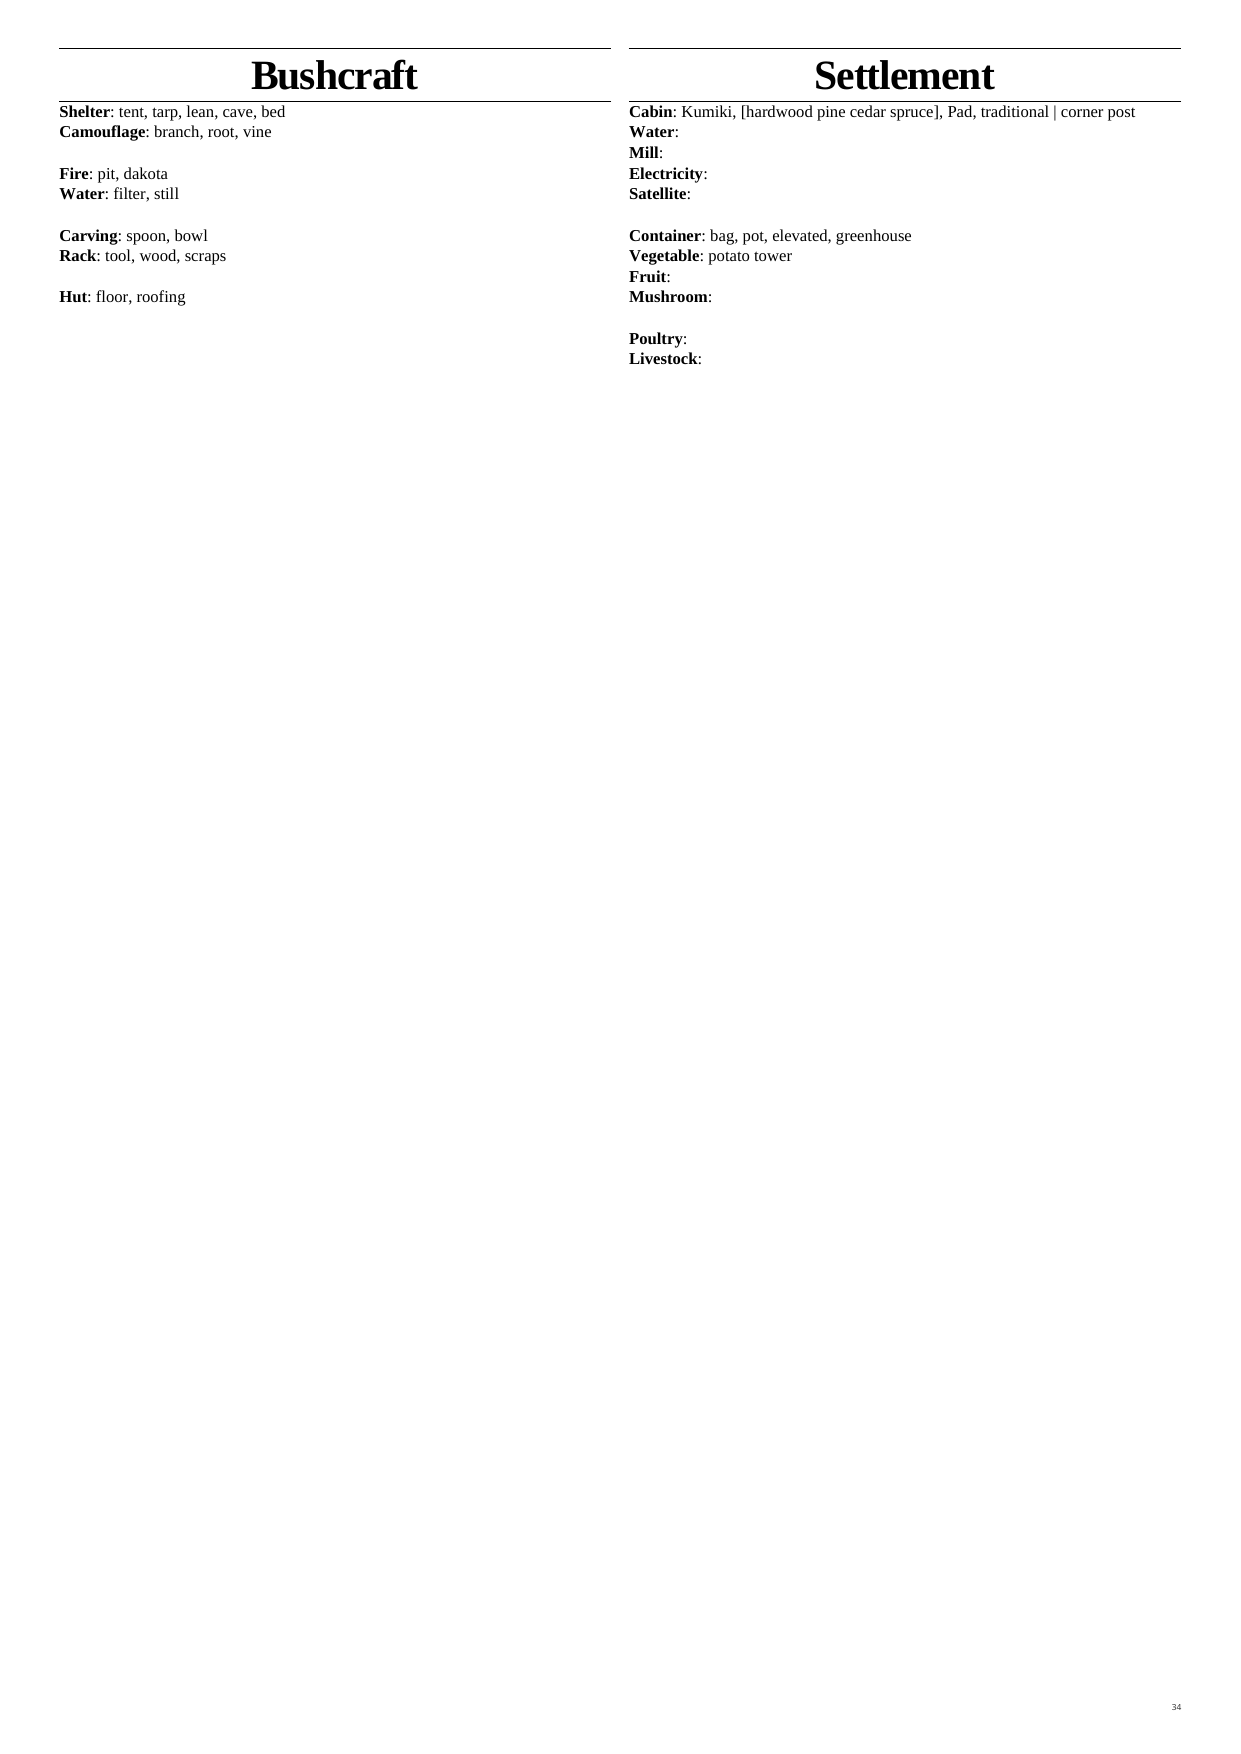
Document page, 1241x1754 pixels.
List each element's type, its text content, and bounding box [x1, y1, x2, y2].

text Mushroom: [629, 287, 1181, 306]
text Camouflage: branch, root, vine [59, 122, 611, 141]
text Water: [629, 122, 1181, 141]
text Container: bag, pot, elevated, greenhouse [629, 225, 1181, 244]
text Carving: spoon, bowl [59, 225, 611, 244]
text Poultry: [629, 328, 1181, 348]
text Electricity: [629, 163, 1181, 183]
text Mill: [629, 143, 1181, 162]
text Hut: floor, roofing [59, 287, 611, 306]
text Vegetable: potato tower [629, 246, 1181, 265]
subtitle Bushcraft [59, 49, 611, 101]
text Livestock: [629, 349, 1181, 368]
text Cabin: Kumiki, [hardwood pine cedar spruce], Pad, traditional | corner post [629, 102, 1181, 121]
text Fire: pit, dakota [59, 163, 611, 183]
text Shelter: tent, tarp, lean, cave, bed [59, 102, 611, 121]
text Water: filter, still [59, 184, 611, 203]
text Rack: tool, wood, scraps [59, 246, 611, 265]
text Fruit: [629, 267, 1181, 286]
subtitle Settlement [629, 49, 1181, 101]
text Satellite: [629, 184, 1181, 203]
